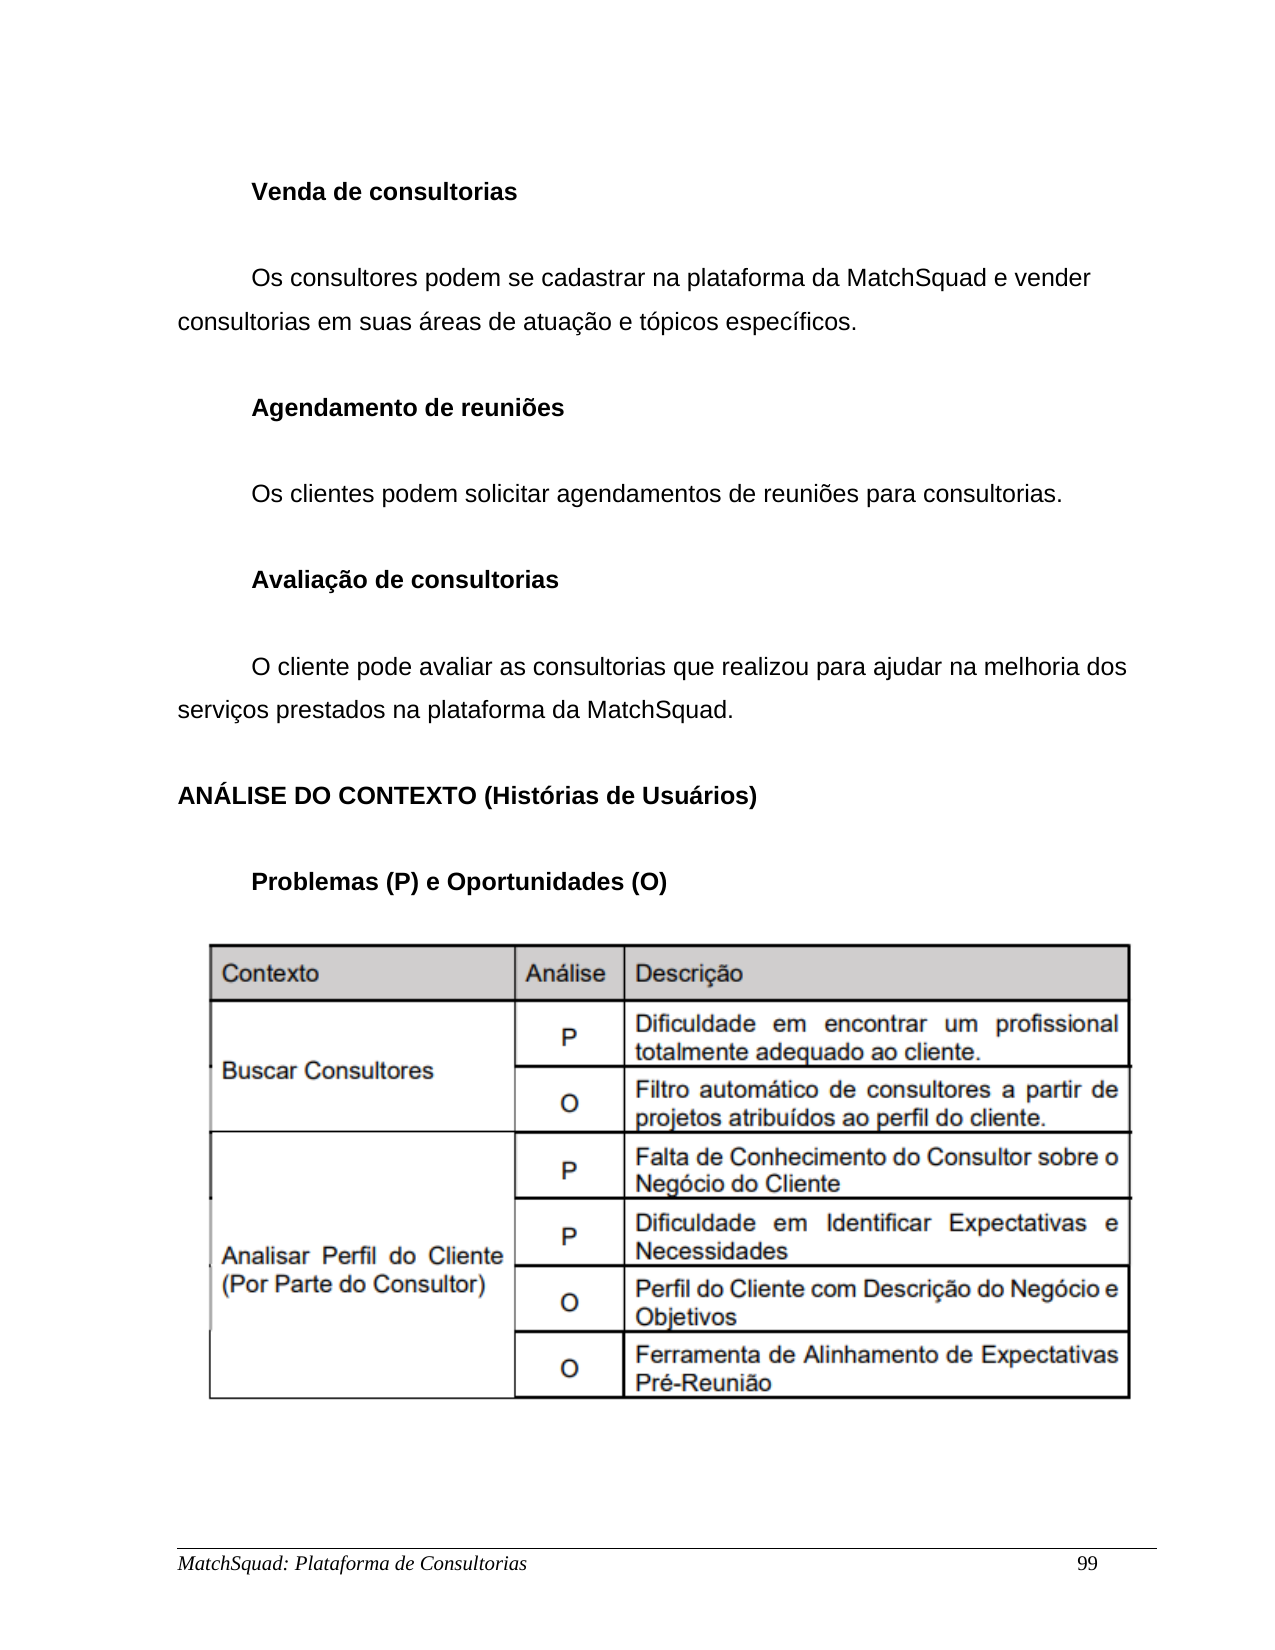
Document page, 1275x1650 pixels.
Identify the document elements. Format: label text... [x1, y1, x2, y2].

text Problemas (P) e Oportunidades (O) [177, 867, 1157, 896]
text Agendamento de reuniões [177, 393, 1157, 422]
text O cliente pode avaliar as consultorias que realizou para ajudar na melhoria dos serviços prestados na plataforma da MatchSquad. [177, 652, 1157, 723]
picture [200, 939, 1134, 1404]
text Os consultores podem se cadastrar na plataforma da MatchSquad e vender consultorias em suas áreas de atuação e tópicos específicos. [177, 263, 1157, 335]
text Os clientes podem solicitar agendamentos de reuniões para consultorias. [177, 479, 1157, 508]
text ANÁLISE DO CONTEXTO (Histórias de Usuários) [177, 781, 1157, 810]
text Avaliação de consultorias [177, 565, 1157, 594]
text Venda de consultorias [177, 177, 1157, 206]
